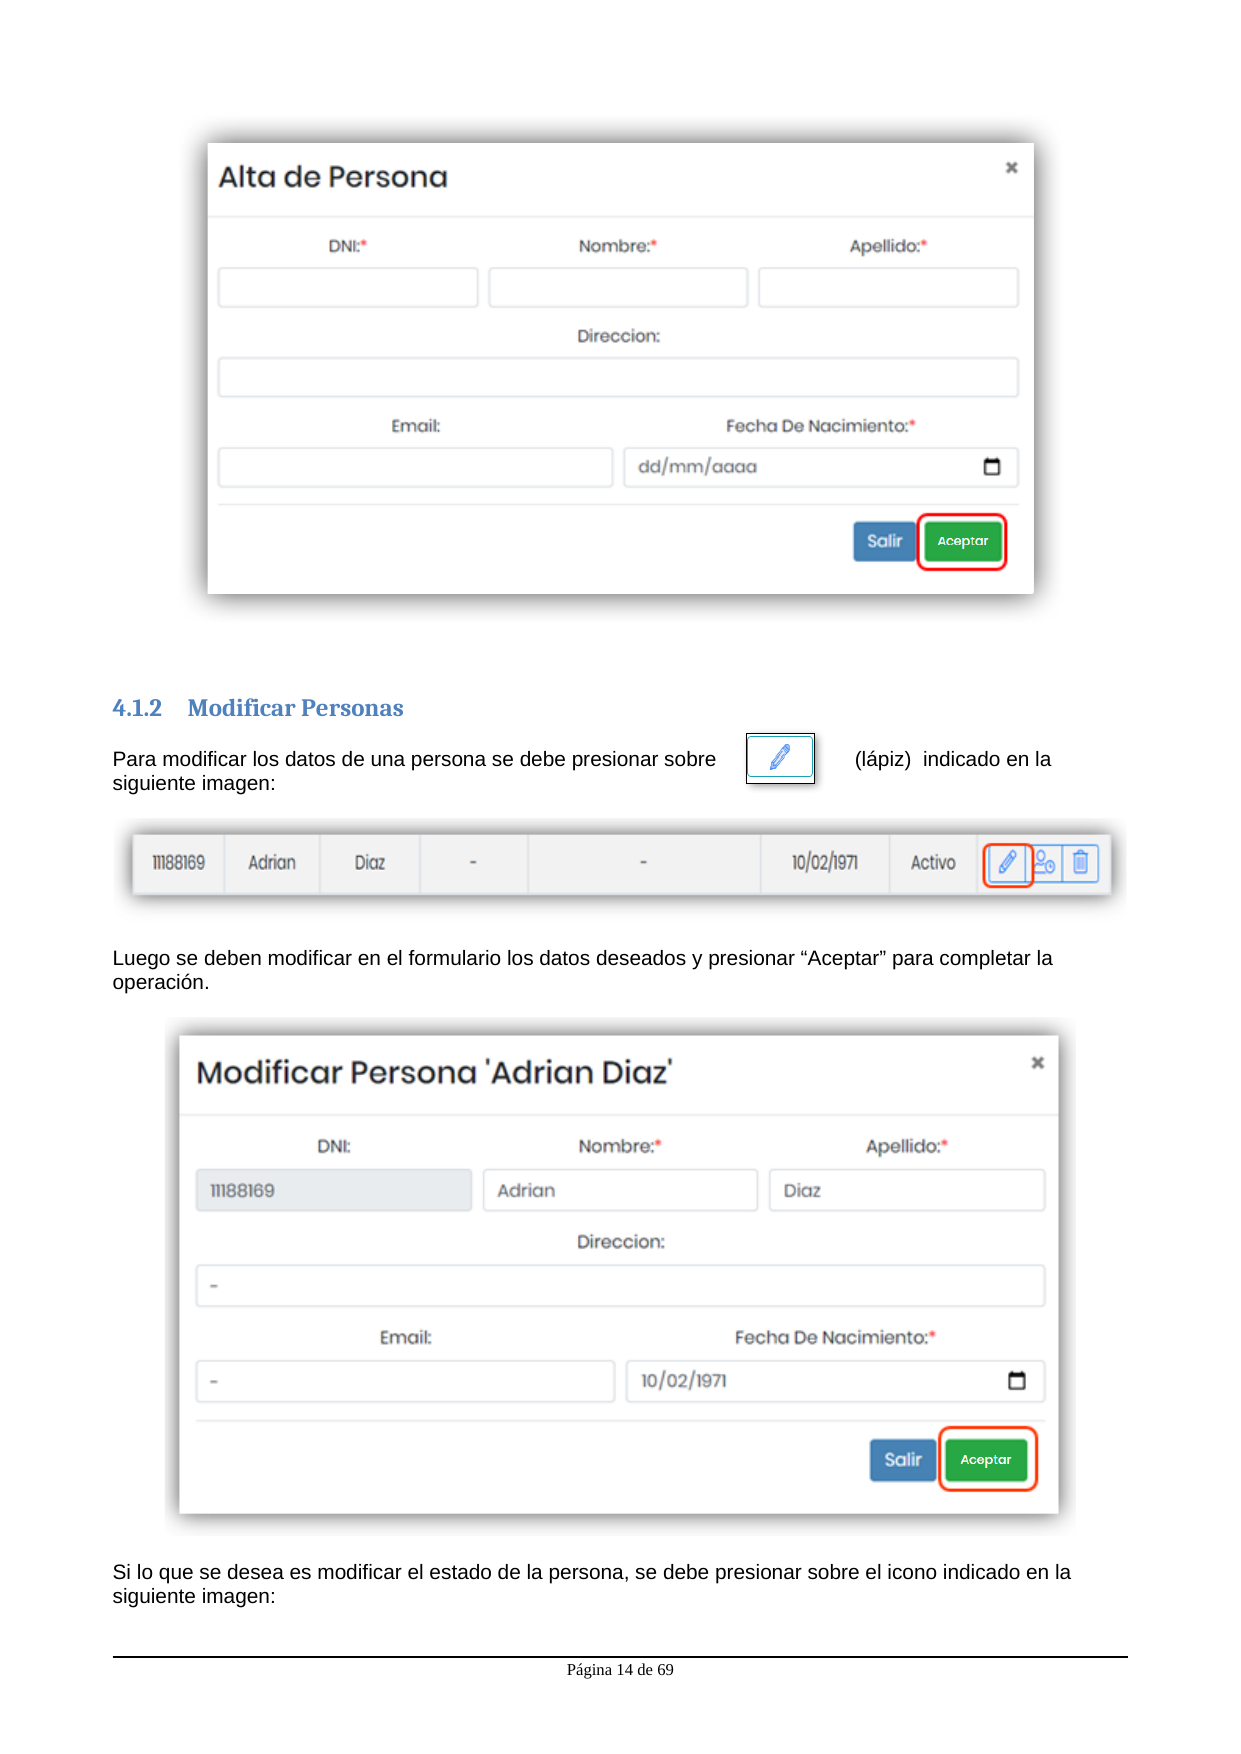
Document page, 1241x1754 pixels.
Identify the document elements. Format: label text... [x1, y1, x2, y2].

text Luego se deben modificar en el formulario los datos deseados y presionar “Aceptar” para completar la operación. [112, 946, 1128, 994]
picture [747, 734, 814, 783]
picture [113, 818, 1127, 922]
text Si lo que se desea es modificar el estado de la persona, se debe presionar sobre el icono indicado en la siguiente imagen: [112, 1559, 1128, 1607]
picture [207, 143, 1034, 594]
picture [164, 1017, 1076, 1536]
text Para modificar los datos de una persona se debe presionar sobre (lápiz) indicado en la siguiente imagen: [112, 747, 1128, 794]
subtitle Modificar Personas [112, 694, 1128, 723]
